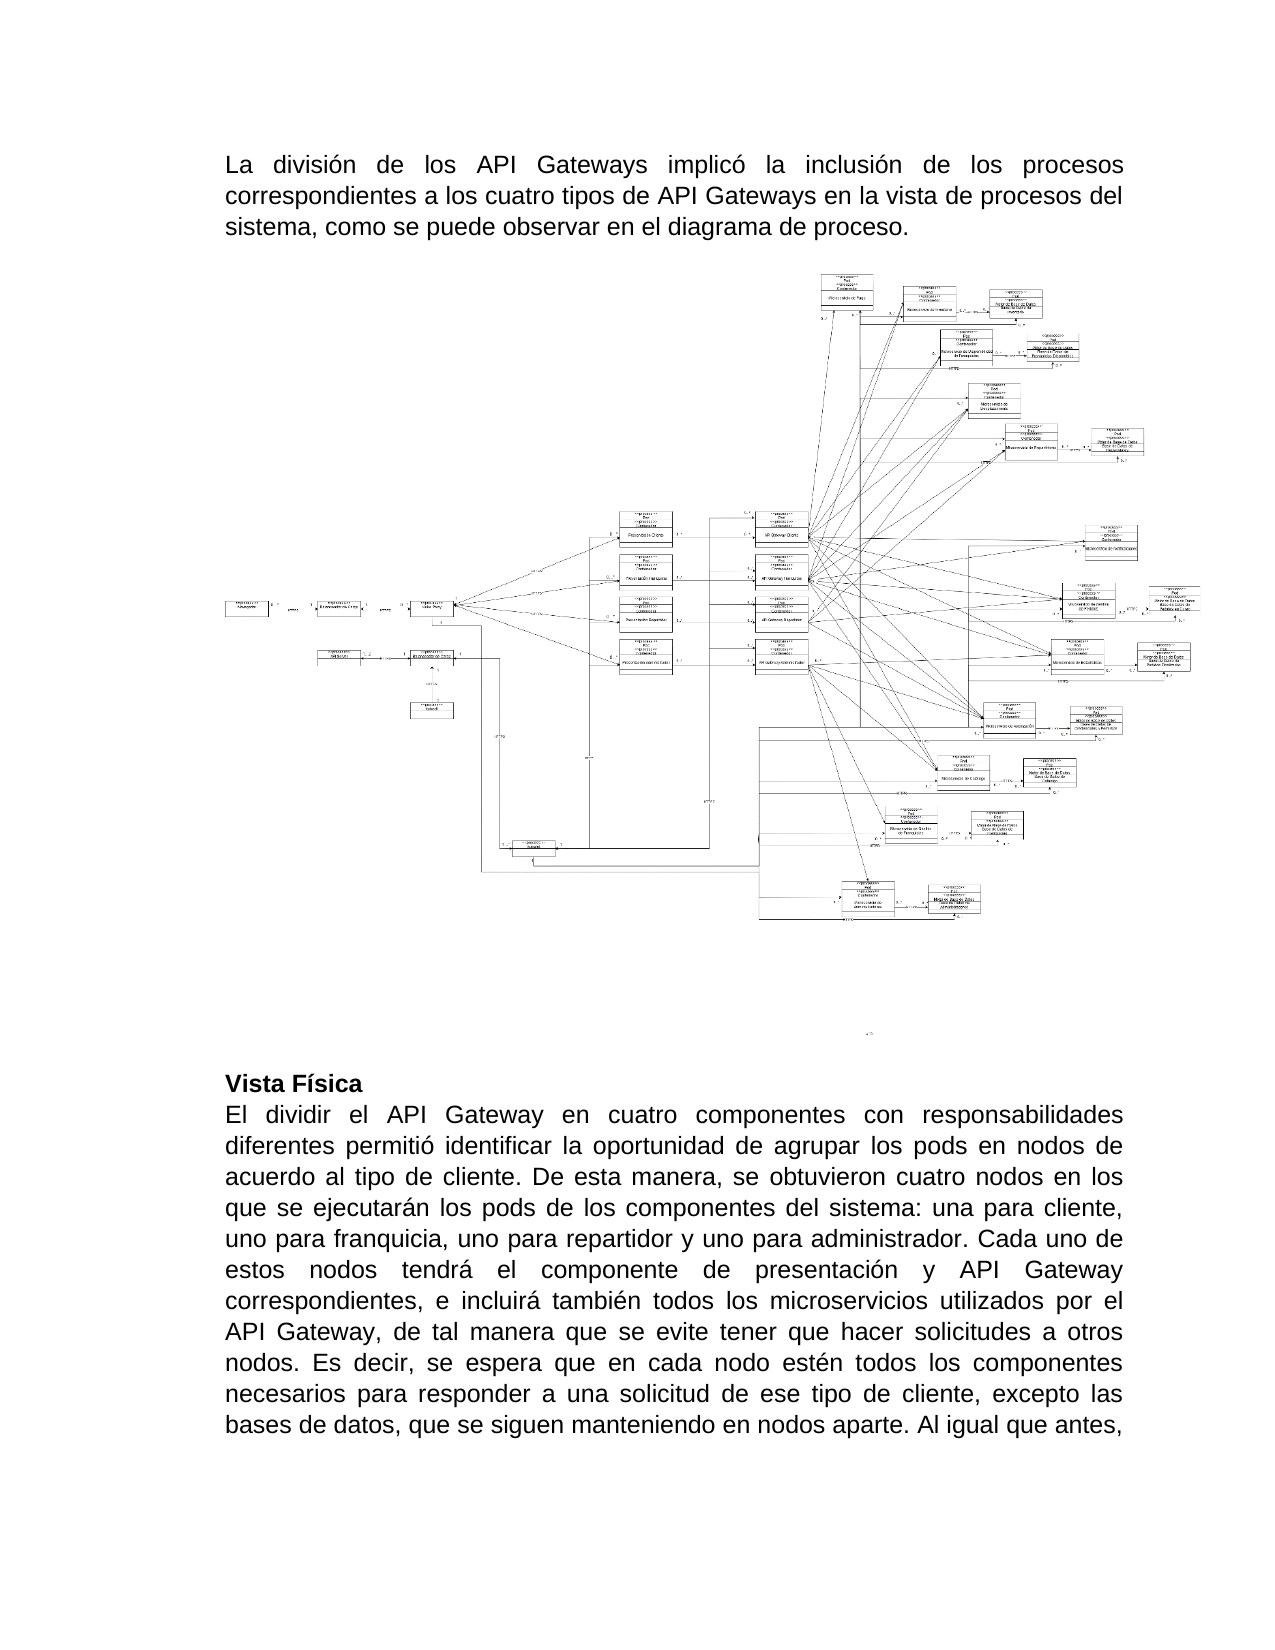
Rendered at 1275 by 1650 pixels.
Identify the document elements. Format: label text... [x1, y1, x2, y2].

list La división de los API Gateways implicó la inclusión de los procesos correspondientes a los cuatro tipos de API Gateways en la vista de procesos del sistema, como se puede observar en el diagrama de proceso. [225, 150, 1125, 241]
list Vista Física [225, 1069, 1125, 1097]
picture [225, 274, 1200, 1036]
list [225, 1100, 1125, 1439]
